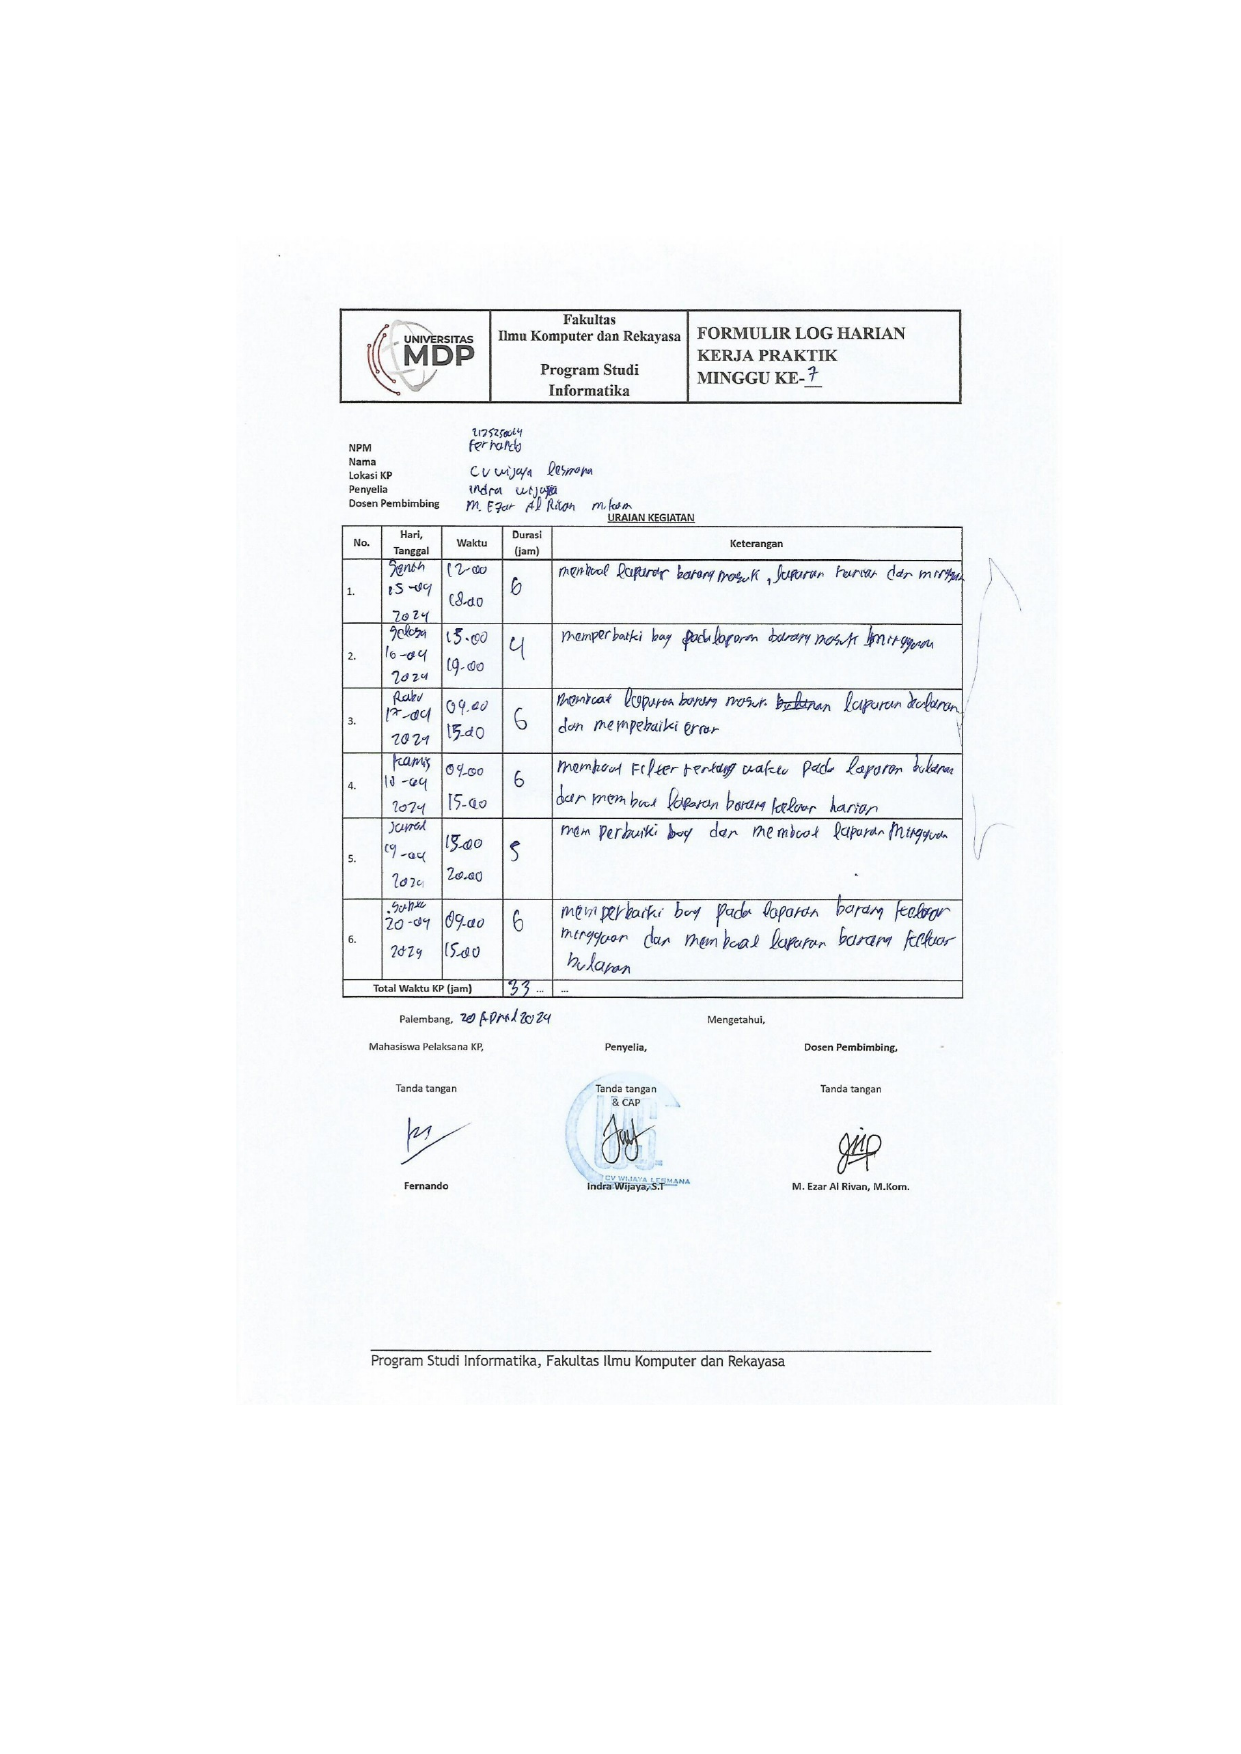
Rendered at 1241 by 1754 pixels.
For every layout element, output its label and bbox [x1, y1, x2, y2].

picture [236, 236, 1063, 1405]
